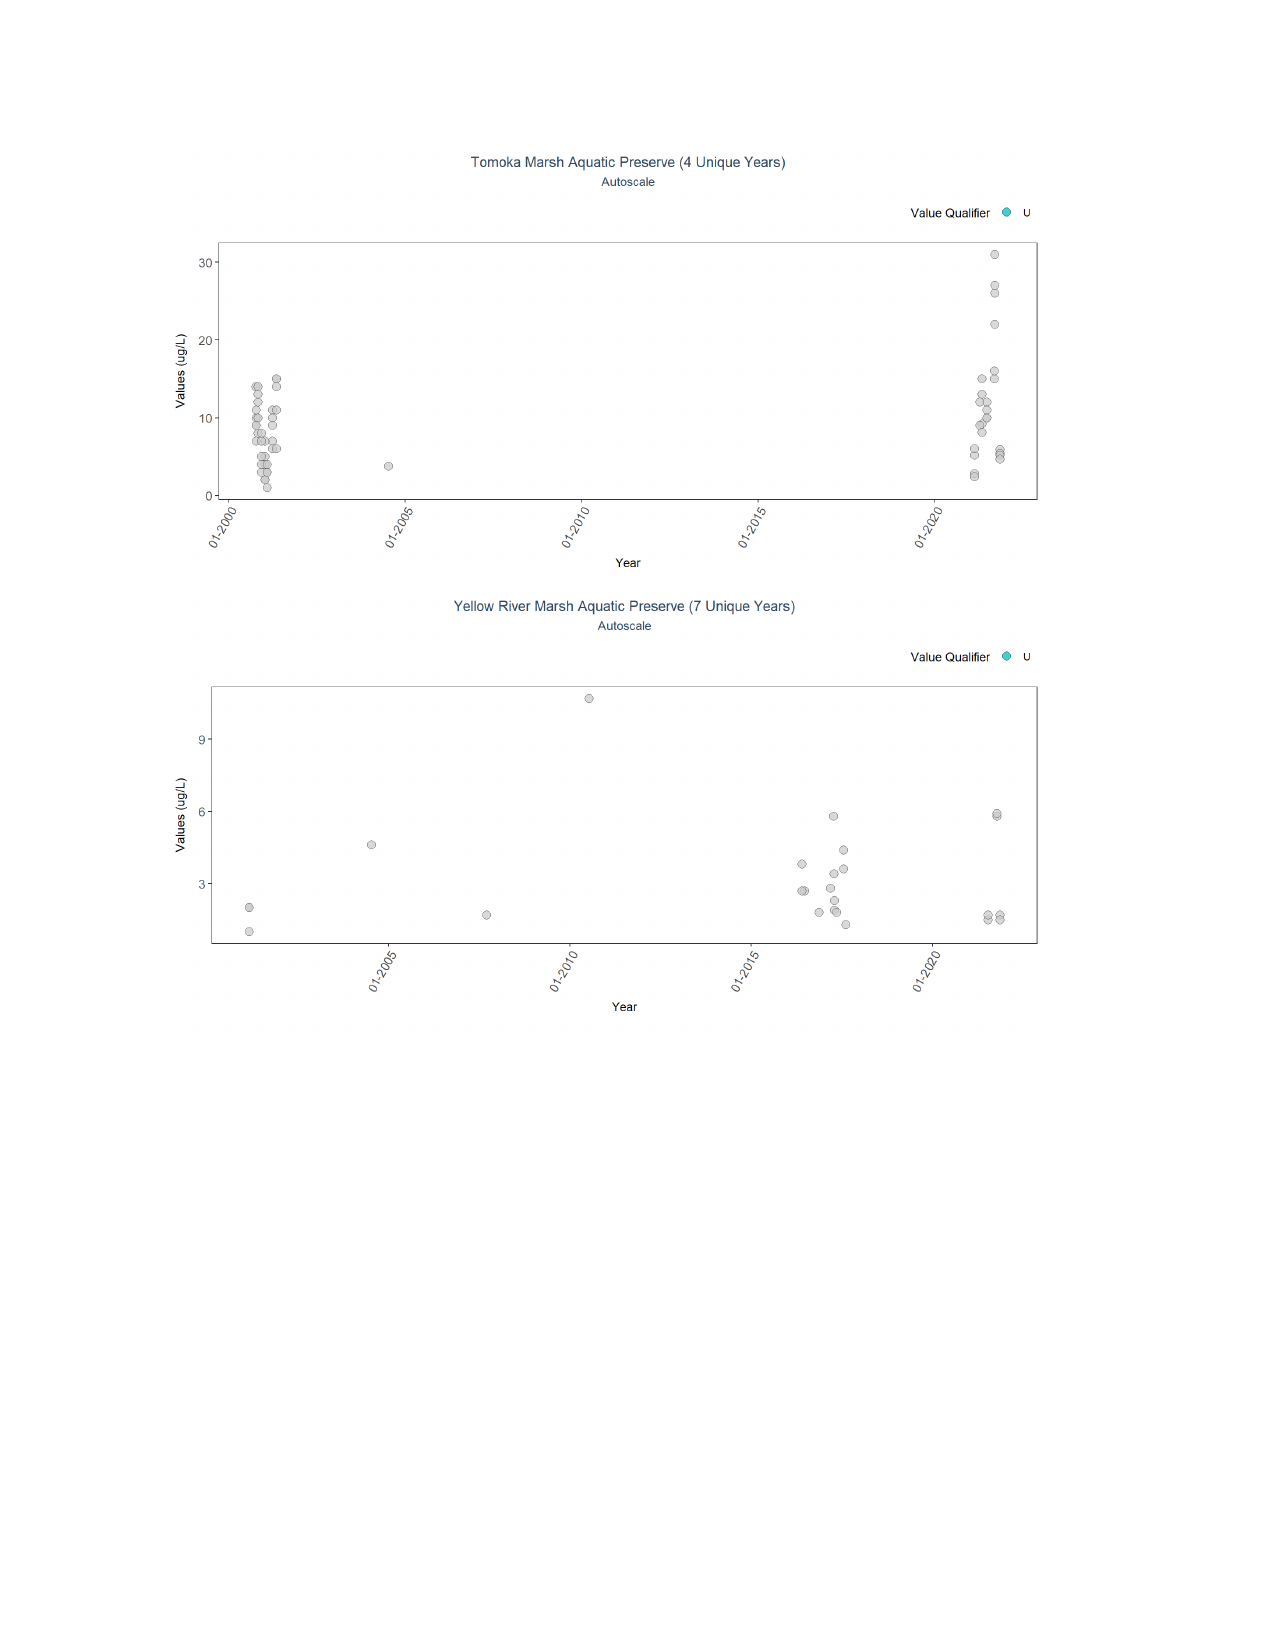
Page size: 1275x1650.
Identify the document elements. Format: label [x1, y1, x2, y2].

picture [168, 593, 1044, 1032]
picture [168, 150, 1044, 588]
